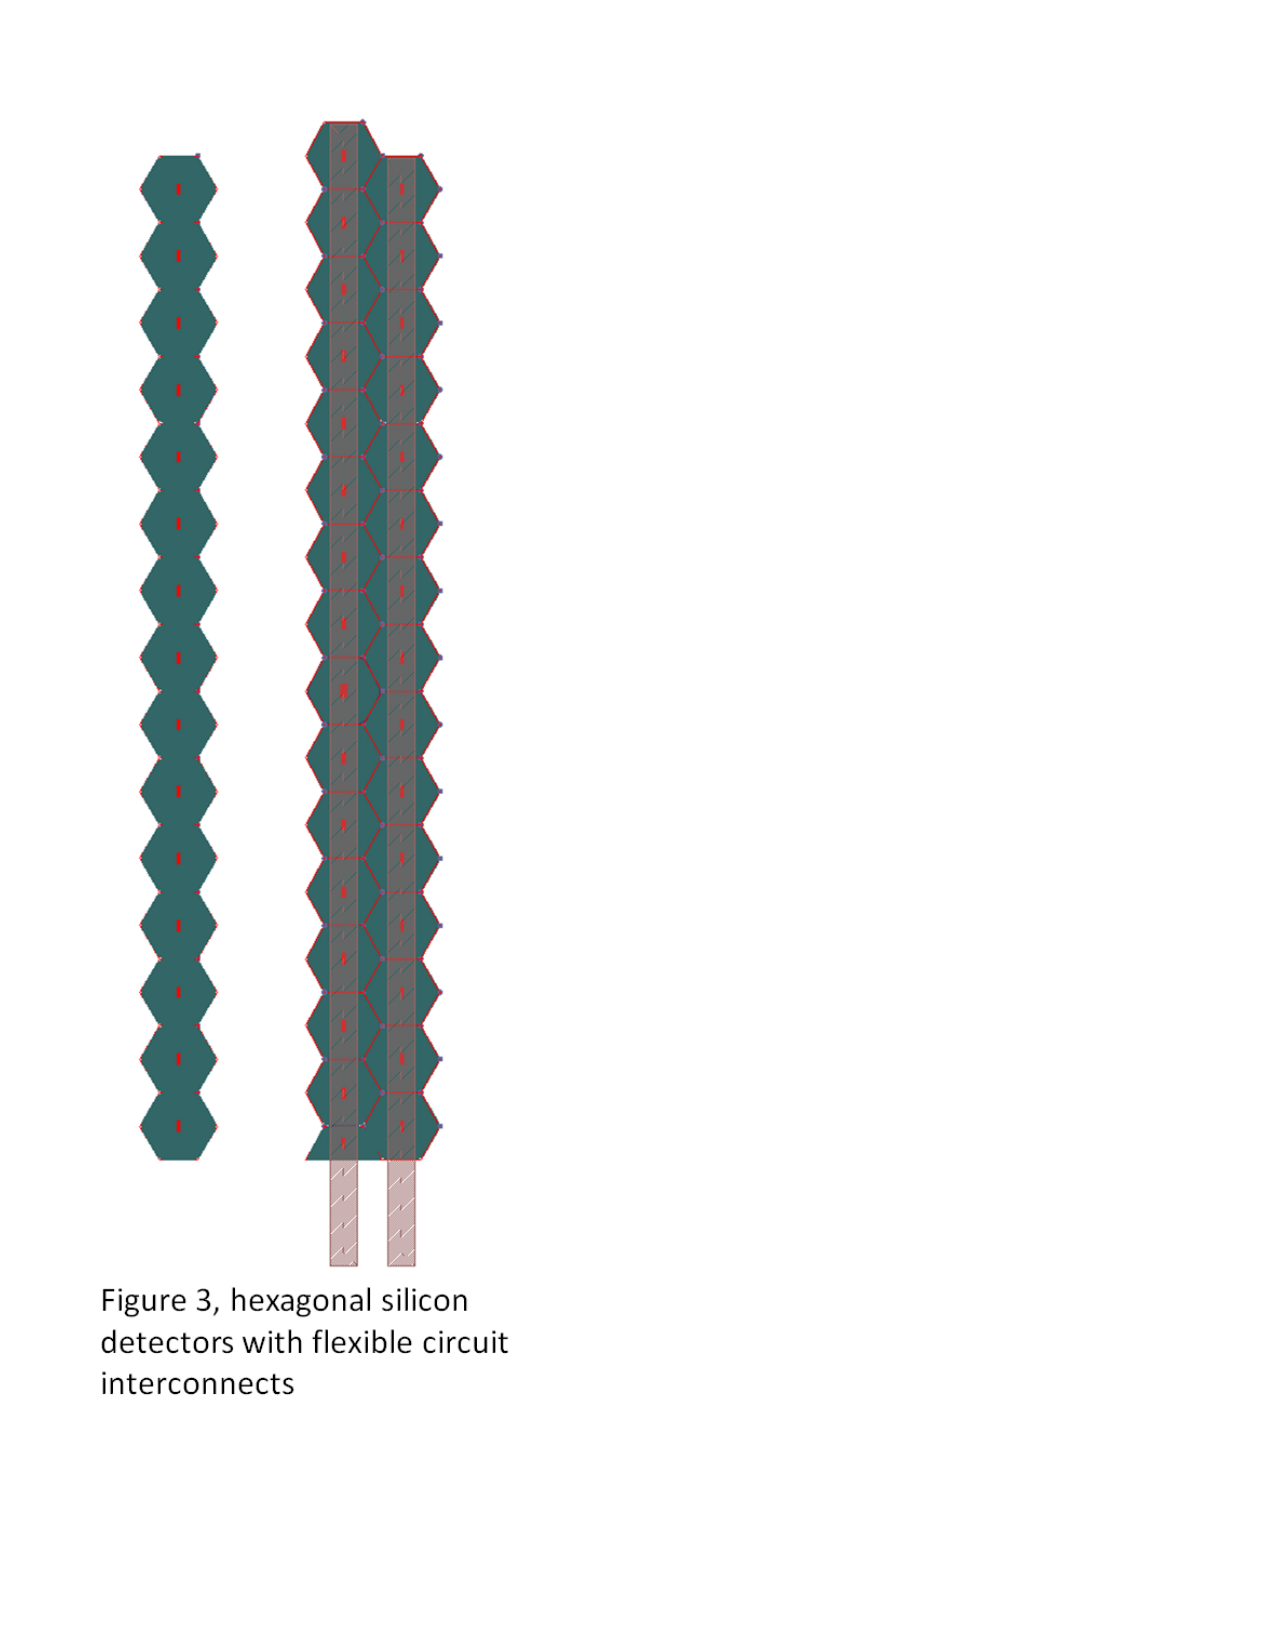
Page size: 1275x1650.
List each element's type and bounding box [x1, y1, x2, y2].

picture [84, 109, 516, 1410]
